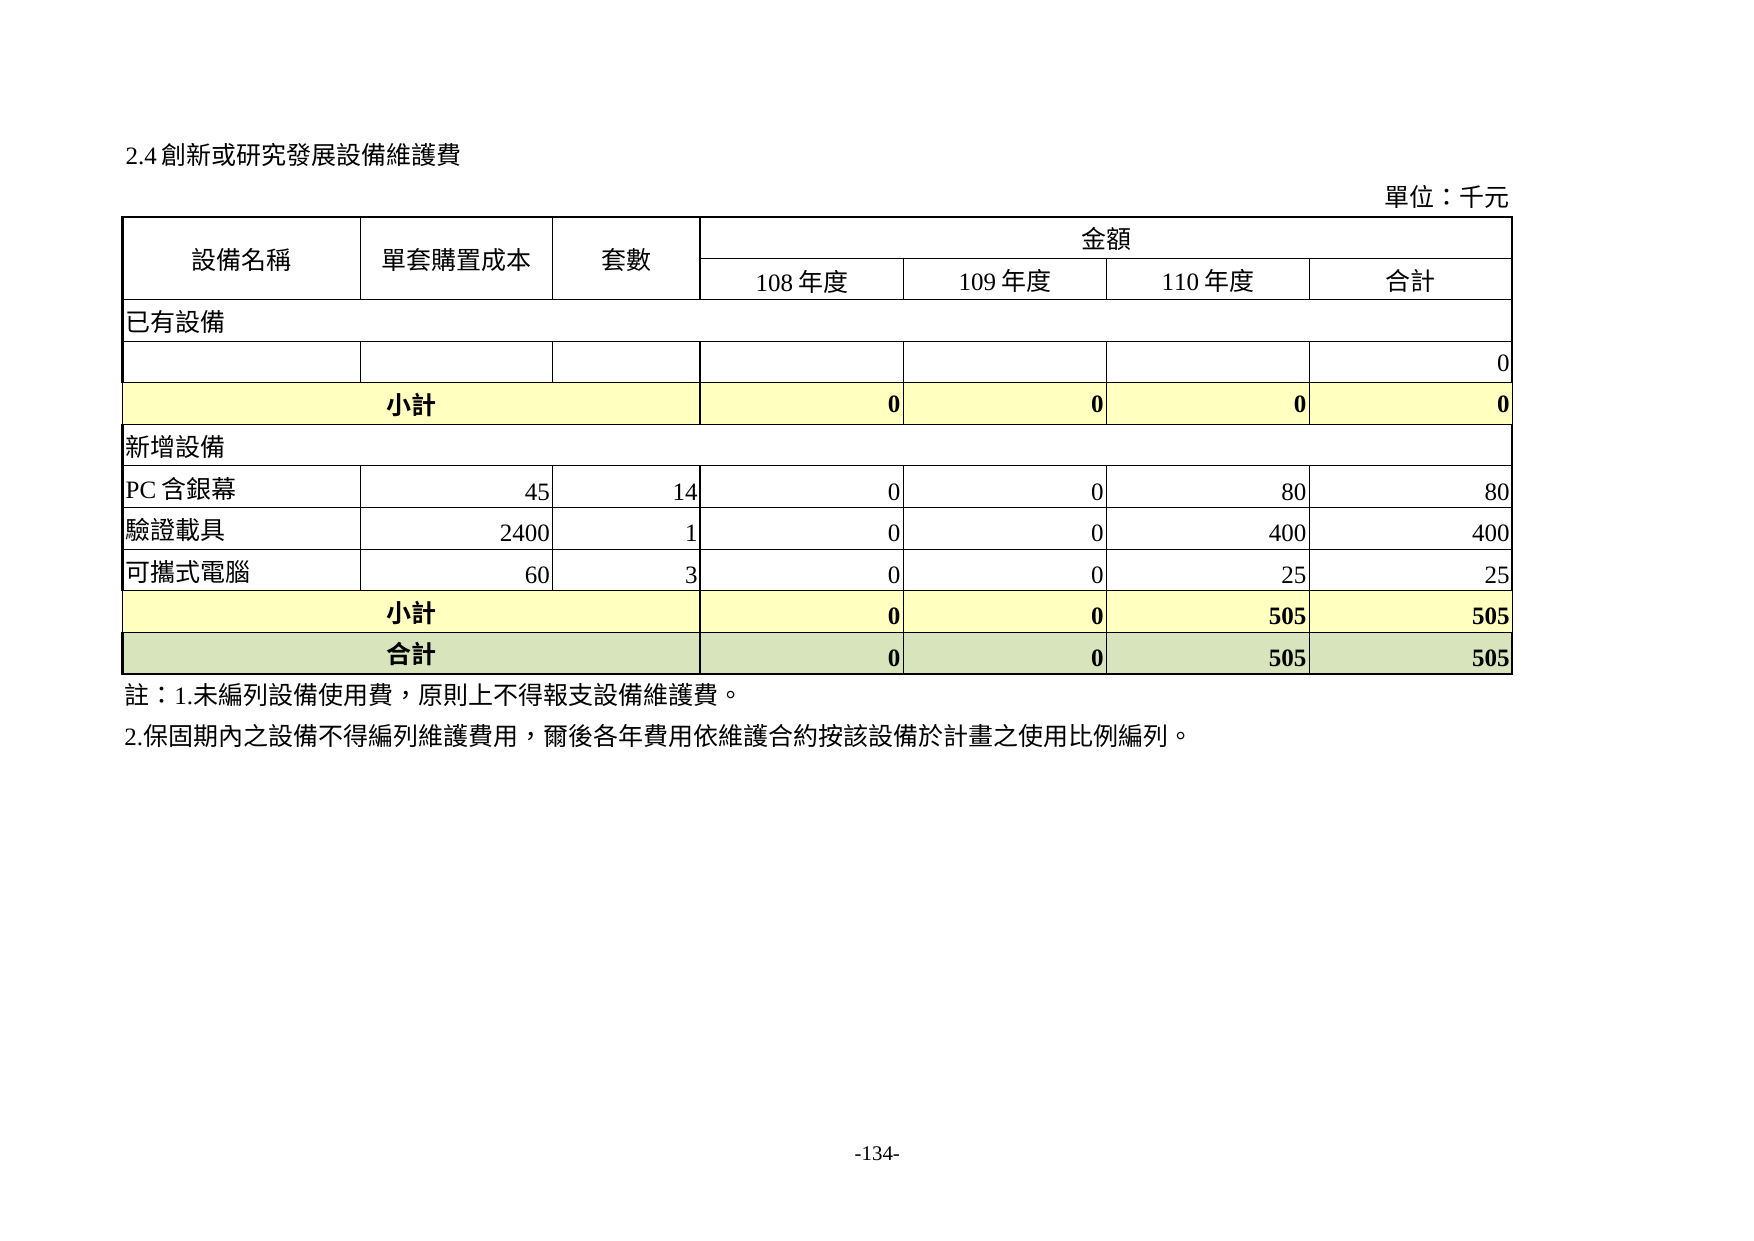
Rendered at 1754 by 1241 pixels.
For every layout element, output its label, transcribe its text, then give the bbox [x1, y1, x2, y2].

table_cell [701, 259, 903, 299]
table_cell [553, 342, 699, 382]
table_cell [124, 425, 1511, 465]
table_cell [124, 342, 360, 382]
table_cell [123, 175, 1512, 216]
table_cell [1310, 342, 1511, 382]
text 2.保固期內之設備不得編列維護費用，爾後各年費用依維護合約按該設備於計畫之使用比例編列。 [124, 712, 1630, 753]
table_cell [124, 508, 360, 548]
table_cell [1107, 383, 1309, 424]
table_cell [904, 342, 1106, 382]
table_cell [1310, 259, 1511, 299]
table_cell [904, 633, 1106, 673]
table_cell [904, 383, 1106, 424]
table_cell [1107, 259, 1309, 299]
text 註：1.未編列設備使用費，原則上不得報支設備維護費。 [124, 675, 1630, 712]
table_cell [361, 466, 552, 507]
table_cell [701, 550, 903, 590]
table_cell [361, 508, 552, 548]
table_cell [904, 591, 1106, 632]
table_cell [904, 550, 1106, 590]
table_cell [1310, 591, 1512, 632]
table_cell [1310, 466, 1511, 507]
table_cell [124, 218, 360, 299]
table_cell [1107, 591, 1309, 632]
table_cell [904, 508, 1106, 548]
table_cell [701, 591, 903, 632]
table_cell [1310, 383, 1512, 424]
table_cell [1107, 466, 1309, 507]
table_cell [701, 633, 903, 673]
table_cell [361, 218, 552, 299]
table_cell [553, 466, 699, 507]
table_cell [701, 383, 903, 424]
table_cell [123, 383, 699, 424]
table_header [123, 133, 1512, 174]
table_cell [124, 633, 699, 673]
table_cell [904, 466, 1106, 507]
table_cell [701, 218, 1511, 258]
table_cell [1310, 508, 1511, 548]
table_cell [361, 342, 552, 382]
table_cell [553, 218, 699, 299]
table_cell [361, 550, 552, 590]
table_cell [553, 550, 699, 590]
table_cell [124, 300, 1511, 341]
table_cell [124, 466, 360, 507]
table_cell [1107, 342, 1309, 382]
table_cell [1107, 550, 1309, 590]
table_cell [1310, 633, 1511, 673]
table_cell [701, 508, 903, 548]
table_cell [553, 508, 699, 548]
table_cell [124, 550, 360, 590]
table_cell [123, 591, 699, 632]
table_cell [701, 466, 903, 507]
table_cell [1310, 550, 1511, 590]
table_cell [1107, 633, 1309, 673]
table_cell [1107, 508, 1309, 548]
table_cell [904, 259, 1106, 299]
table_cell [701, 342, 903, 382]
